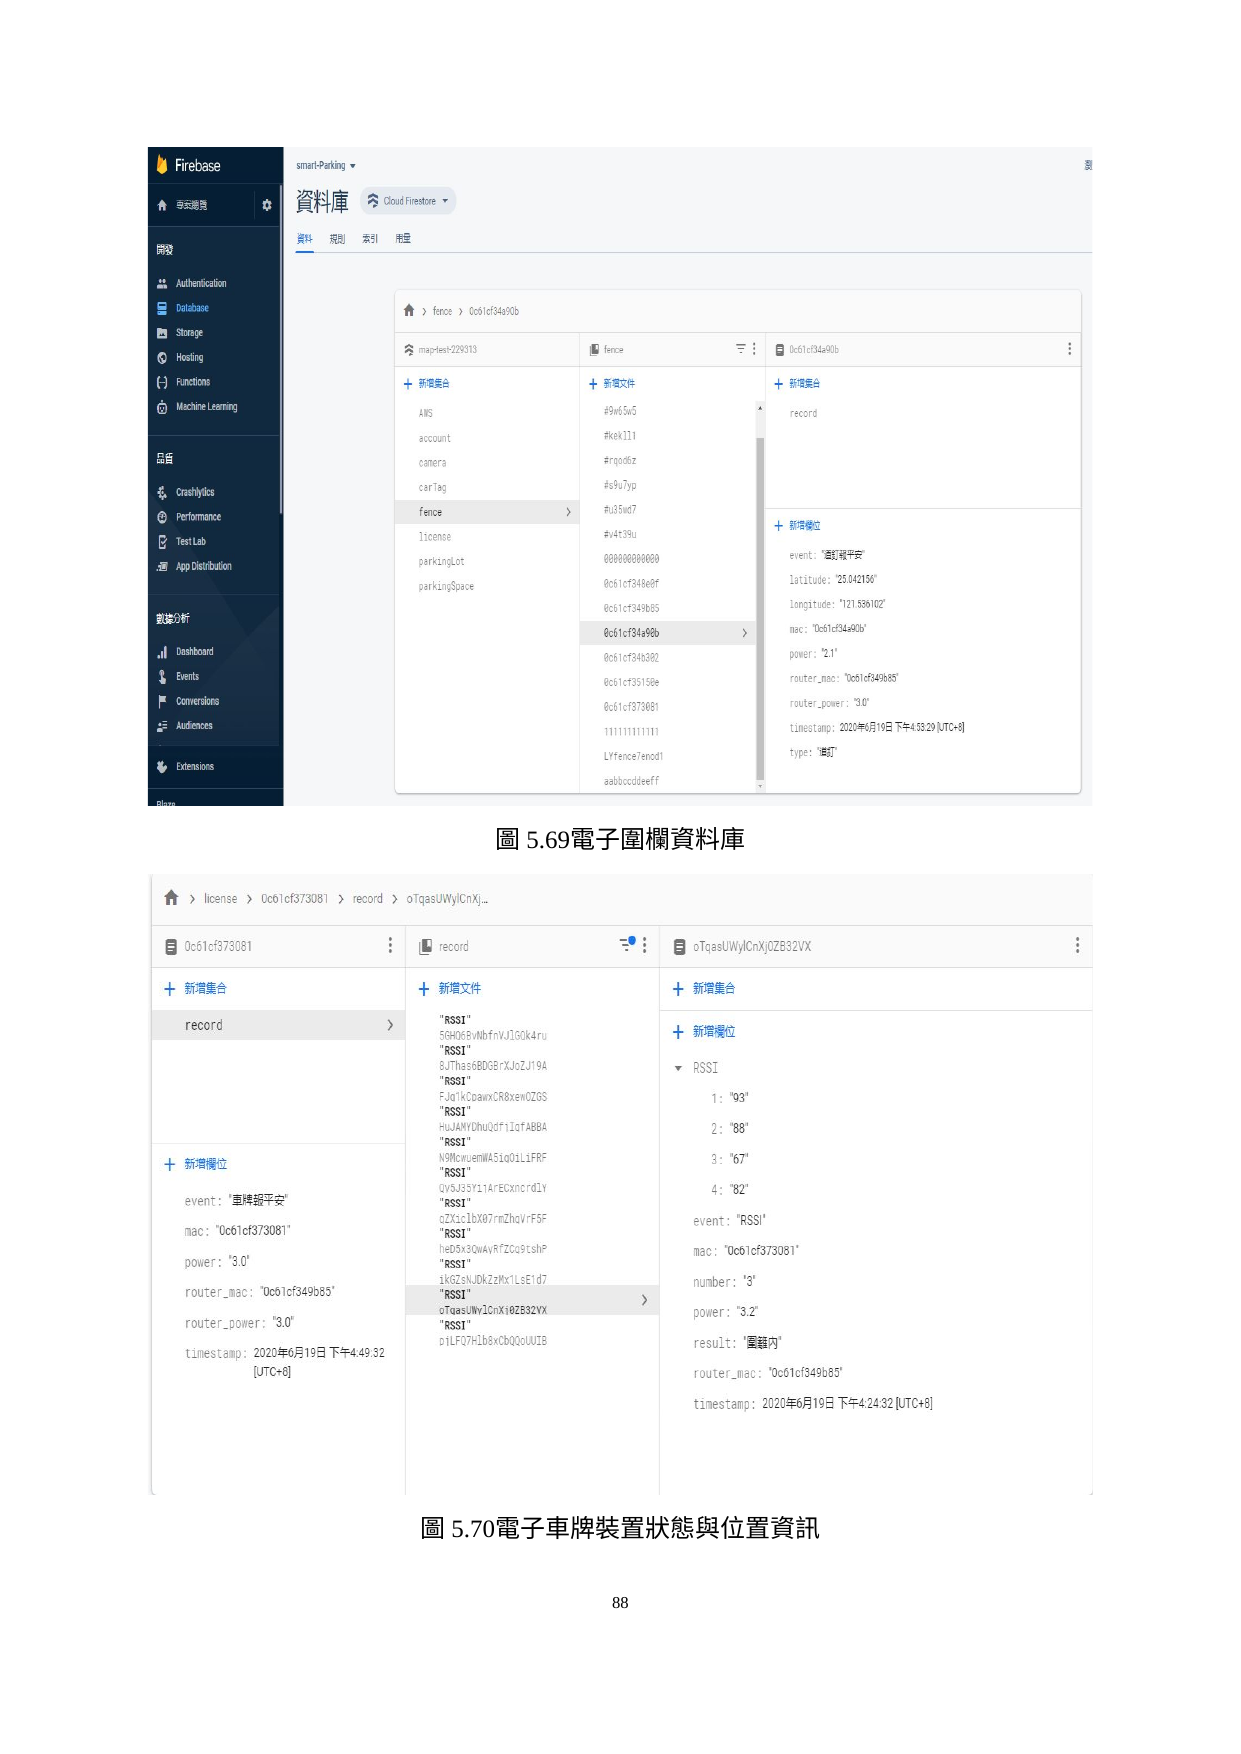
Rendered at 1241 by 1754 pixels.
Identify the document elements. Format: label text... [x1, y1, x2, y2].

picture [147, 874, 1093, 1495]
picture [147, 147, 1093, 806]
